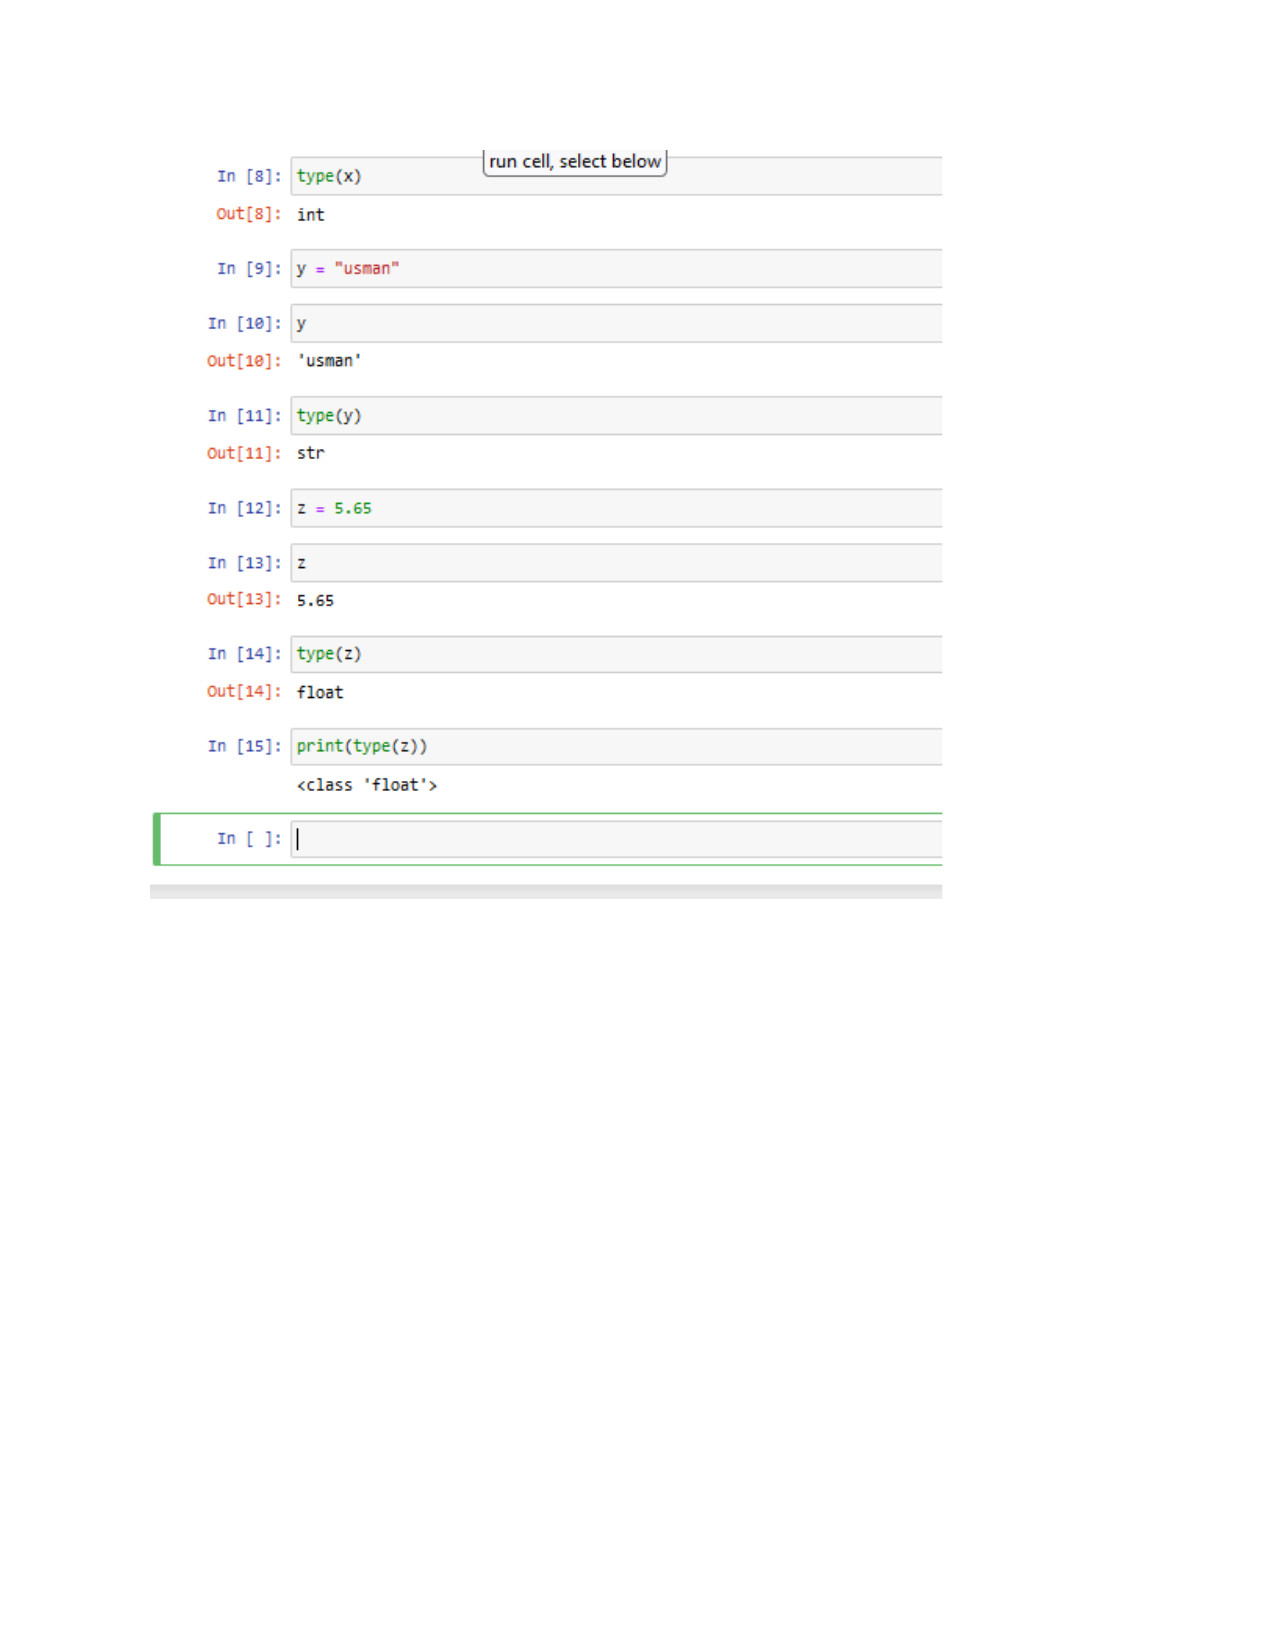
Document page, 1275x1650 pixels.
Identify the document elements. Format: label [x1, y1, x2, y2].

picture [150, 150, 943, 899]
